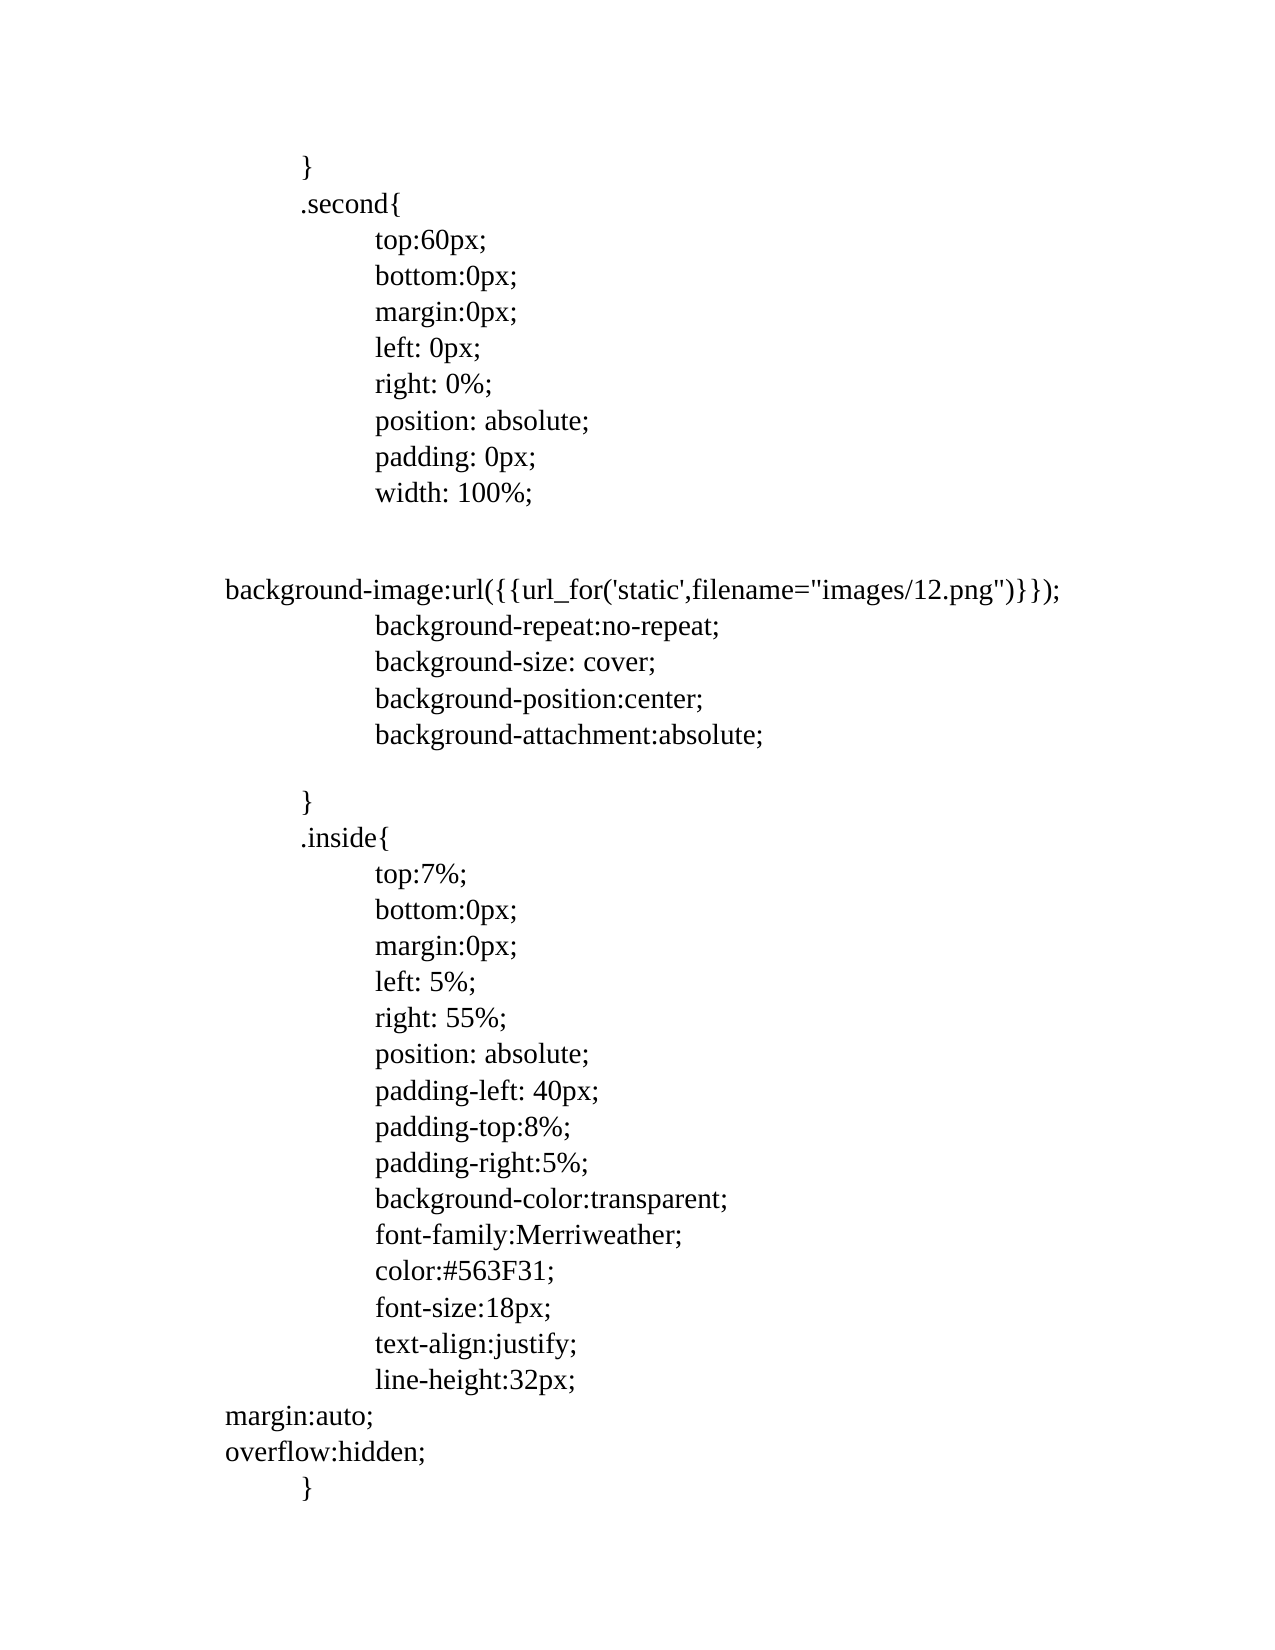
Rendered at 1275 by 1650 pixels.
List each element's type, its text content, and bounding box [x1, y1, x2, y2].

text right: 0%; [150, 366, 1131, 400]
text margin:0px; [150, 294, 1131, 328]
text text-align:justify; [150, 1326, 1131, 1359]
text } [150, 149, 1131, 183]
text font-size:18px; [150, 1290, 1131, 1323]
text font-family:Merriweather; [150, 1217, 1131, 1251]
text position: absolute; [150, 403, 1131, 436]
text padding: 0px; [150, 439, 1131, 472]
text color:#563F31; [150, 1253, 1131, 1287]
text position: absolute; [150, 1037, 1131, 1070]
text right: 55%; [150, 1001, 1131, 1034]
text left: 0px; [150, 330, 1131, 364]
text .inside{ [150, 820, 1131, 853]
text background-position:center; [150, 681, 1131, 714]
text padding-left: 40px; [150, 1073, 1131, 1106]
text } [150, 784, 1131, 817]
text .second{ [150, 186, 1131, 219]
text } [150, 1470, 1131, 1504]
text background-attachment:absolute; [150, 717, 1131, 750]
text left: 5%; [150, 964, 1131, 998]
text margin:0px; [150, 928, 1131, 962]
text line-height:32px; [150, 1362, 1131, 1396]
text background-color:transparent; [150, 1181, 1131, 1215]
text overflow:hidden; [150, 1434, 1131, 1468]
text bottom:0px; [150, 892, 1131, 926]
text top:60px; [150, 222, 1131, 255]
text bottom:0px; [150, 258, 1131, 292]
text padding-top:8%; [150, 1109, 1131, 1142]
text background-size: cover; [150, 644, 1131, 678]
text top:7%; [150, 856, 1131, 889]
text margin:auto; [150, 1398, 1131, 1432]
text background-repeat:no-repeat; [150, 608, 1131, 642]
text background-image:url({{url_for('static',filename="images/12.png")}}); [150, 542, 1131, 606]
text width: 100%; [150, 475, 1131, 508]
text padding-right:5%; [150, 1145, 1131, 1179]
